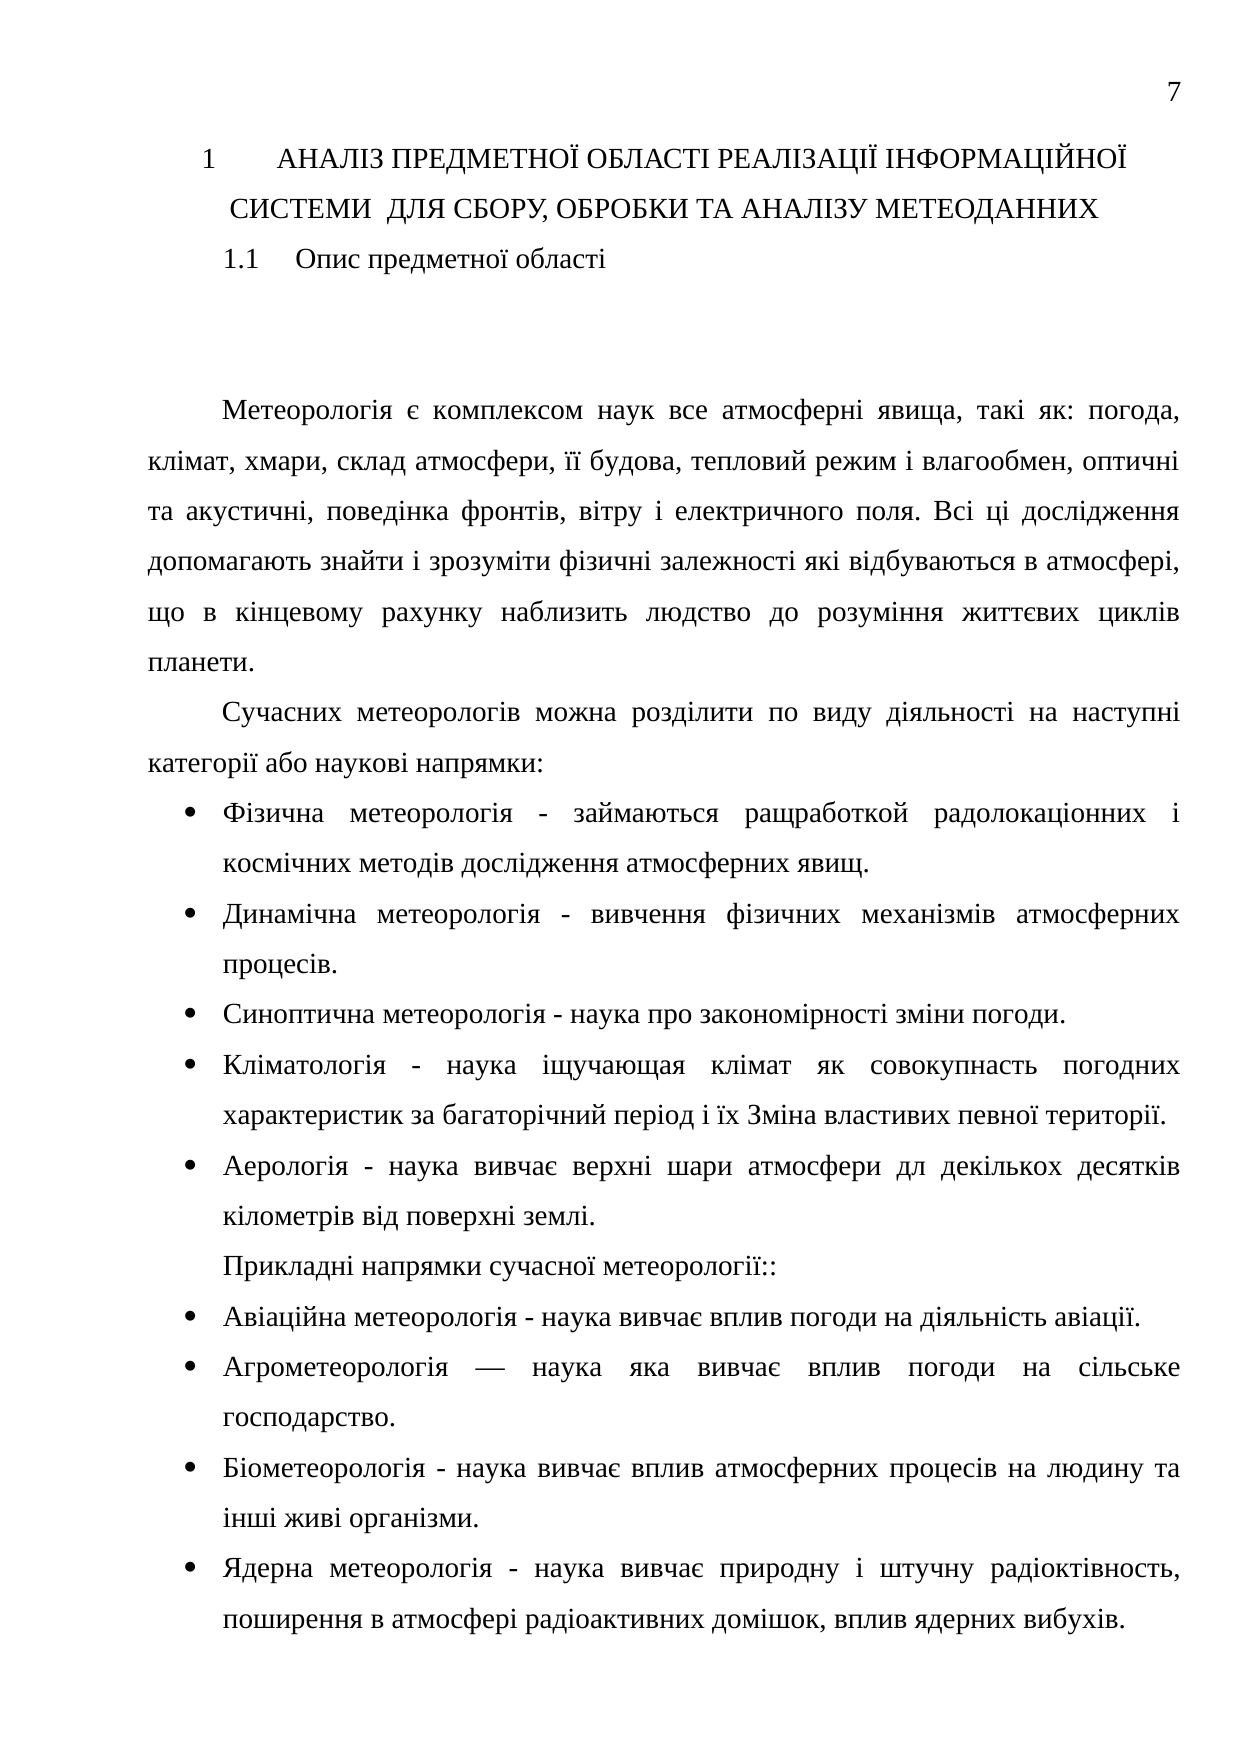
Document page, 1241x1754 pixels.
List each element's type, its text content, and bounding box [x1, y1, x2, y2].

list Фізична метеорологія - займаються ращработкой радолокаціонних і космічних методів дослідження атмосферних явищ. [185, 795, 1181, 879]
list Авіаційна метеорологія - наука вивчає вплив погоди на діяльність авіації. [185, 1299, 1181, 1332]
list Динамічна метеорологія - вивчення фізичних механізмів атмосферних процесів. [185, 896, 1181, 980]
list Кліматологія - наука іщучающая клімат як совокупнасть погодних характеристик за багаторічний період і їх Зміна властивих певної території. [185, 1047, 1181, 1131]
list Ядерна метеорологія - наука вивчає природну і штучну радіоктівность, поширення в атмосфері радіоактивних домішок, вплив ядерних вибухів. [185, 1551, 1181, 1634]
list Аерологія - наука вивчає верхні шари атмосфери дл декількох десятків кілометрів від поверхні землі. [185, 1148, 1181, 1232]
list Агрометеорологія — наука яка вивчає вплив погоди на сільське господарство. [185, 1349, 1181, 1433]
text Сучасних метеорологів можна розділити по виду діяльності на наступні категорії або наукові напрямки: [148, 694, 1181, 778]
subtitle АНАЛІЗ ПРЕДМЕТНОЇ ОБЛАСТІ РЕАЛІЗАЦІЇ ІНФОРМАЦІЙНОЇ СИСТЕМИ ДЛЯ СБОРУ, ОБРОБКИ ТА АНАЛІЗУ МЕТЕОДАННИХ [148, 141, 1181, 225]
list Прикладні напрямки сучасної метеорології:: [223, 1248, 1181, 1282]
list Опис предметної області [148, 242, 1181, 275]
list Біометеорологія - наука вивчає вплив атмосферних процесів на людину та інші живі організми. [185, 1450, 1181, 1534]
list Синоптична метеорологія - наука про закономірності зміни погоди. [185, 996, 1181, 1030]
text Метеорологія є комплексом наук все атмосферні явища, такі як: погода, клімат, хмари, склад атмосфери, її будова, тепловий режим і влагообмен, оптичні та акустичні, поведінка фронтів, вітру і електричного поля. Всі ці дослідження допомагають знайти і зрозуміти фізичні залежності які відбуваються в атмосфері, що в кінцевому рахунку наблизить людство до розуміння життєвих циклів планети. [148, 392, 1181, 678]
